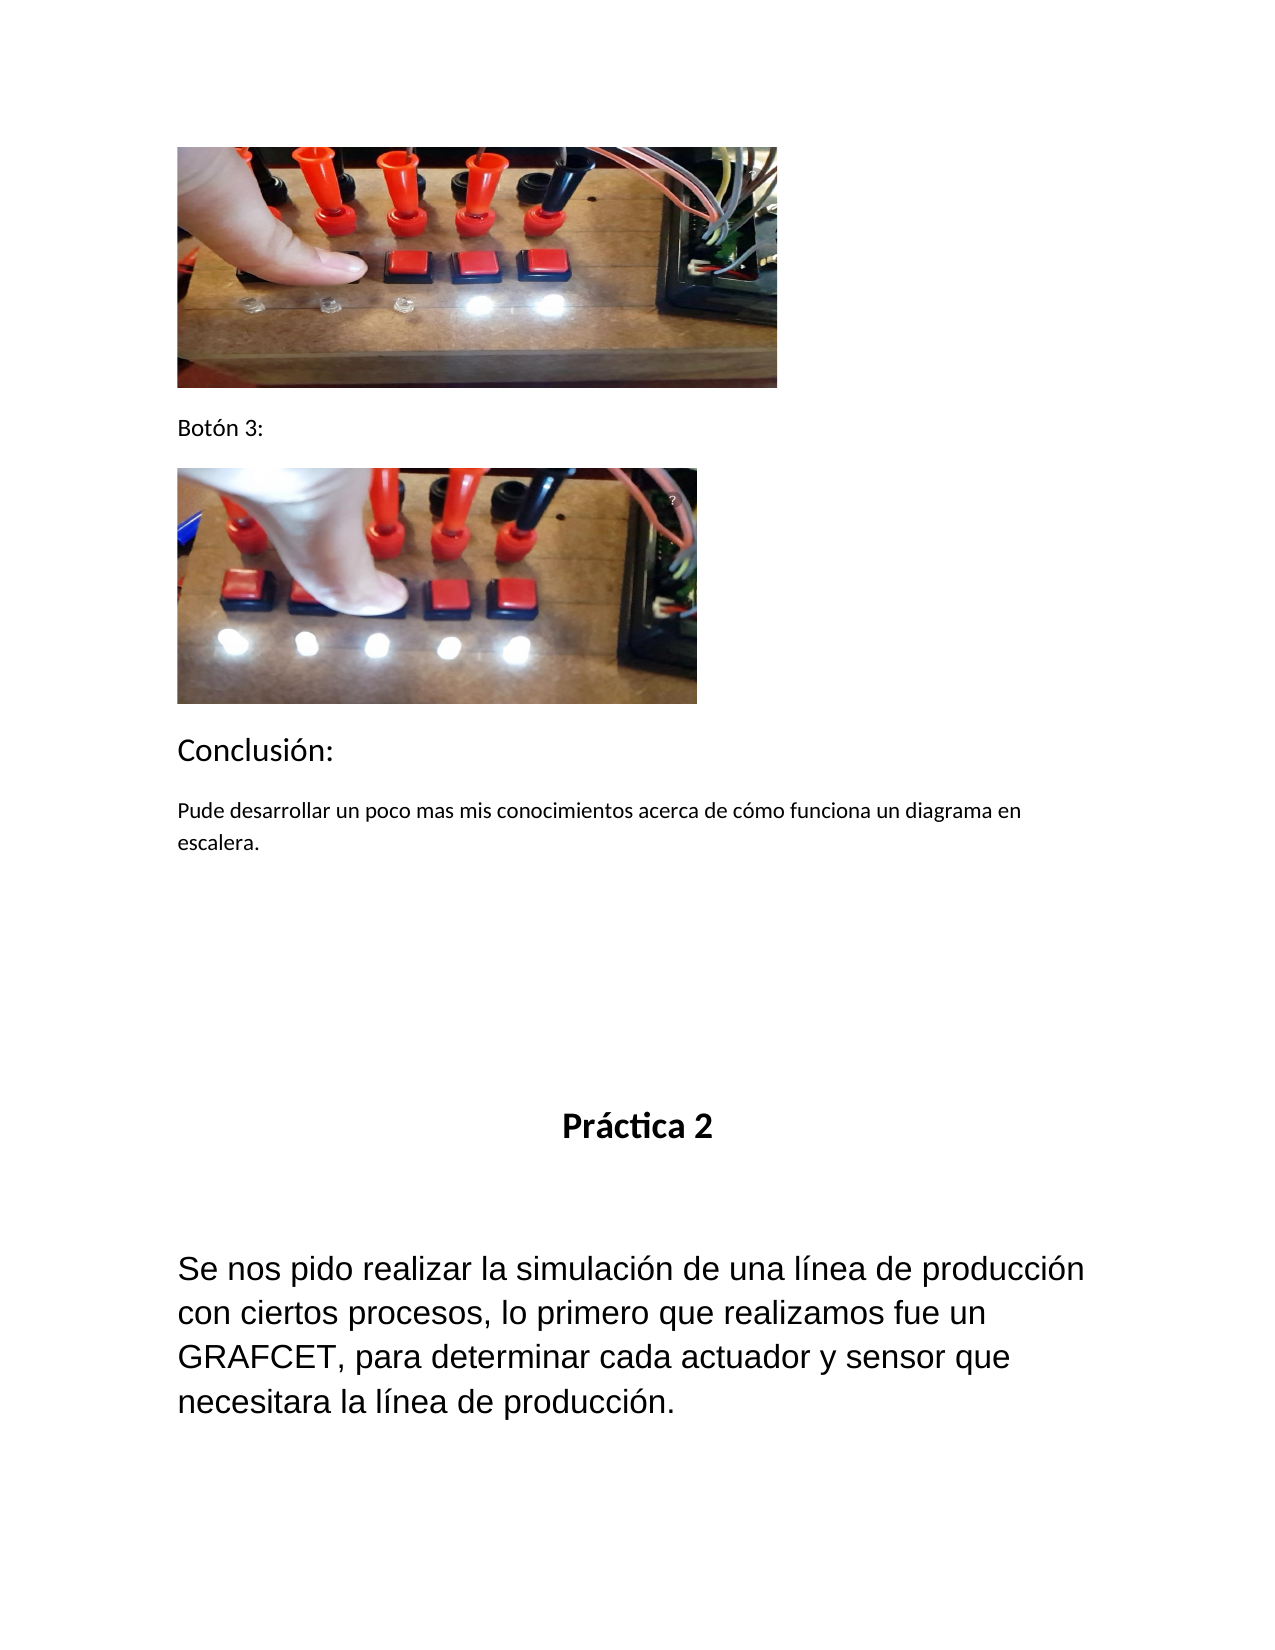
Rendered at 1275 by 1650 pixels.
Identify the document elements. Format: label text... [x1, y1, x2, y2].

text Se nos pido realizar la simulación de una línea de producción con ciertos procesos, lo primero que realizamos fue un GRAFCET, para determinar cada actuador y sensor que necesitara la línea de producción. [177, 1249, 1098, 1420]
picture [177, 147, 778, 388]
text Botón 3: [177, 412, 1098, 443]
text Práctica 2 [177, 1102, 1098, 1148]
picture [177, 468, 697, 704]
text Pude desarrollar un poco mas mis conocimientos acerca de cómo funciona un diagrama en escalera. [177, 796, 1098, 857]
text Conclusión: [177, 729, 1098, 769]
